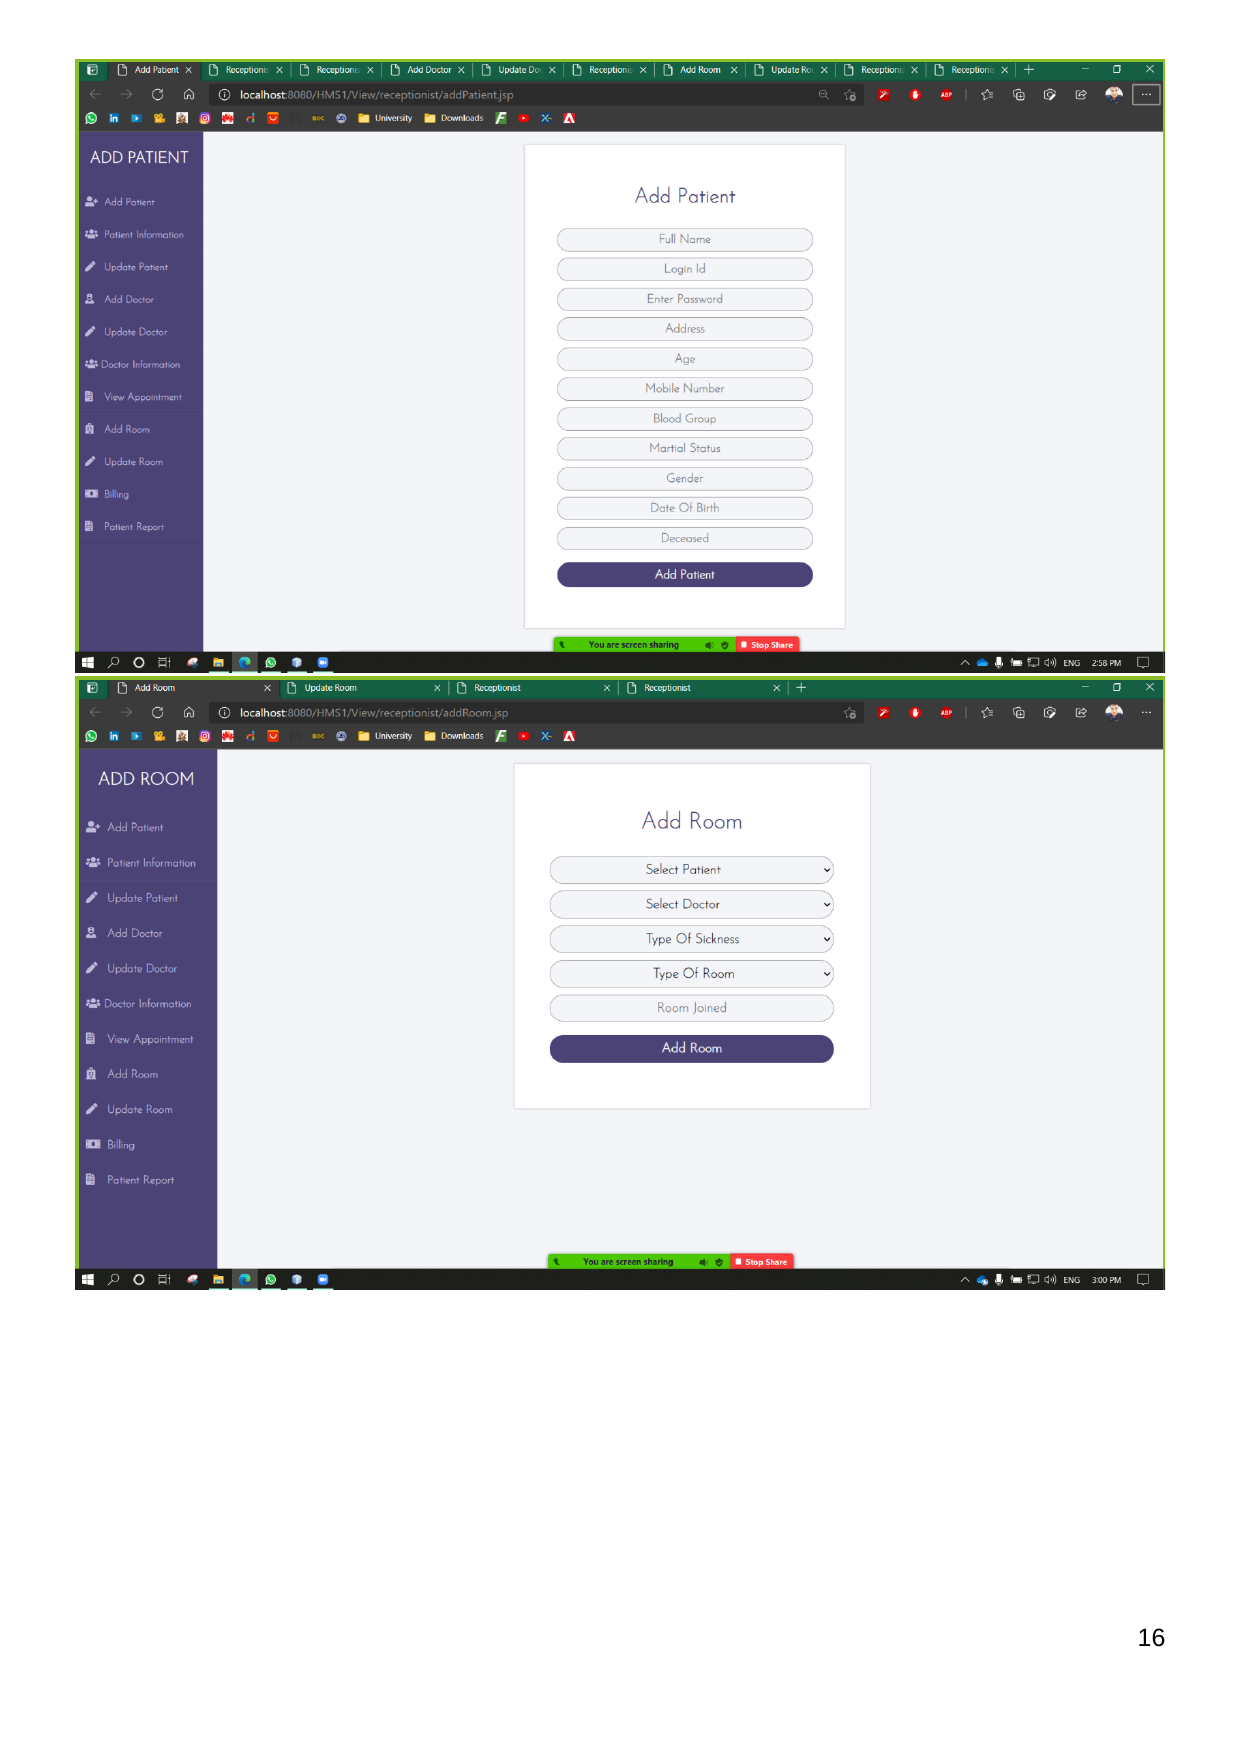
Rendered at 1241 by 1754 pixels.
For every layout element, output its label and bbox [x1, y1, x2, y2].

picture [75, 676, 1166, 1290]
picture [75, 59, 1166, 673]
